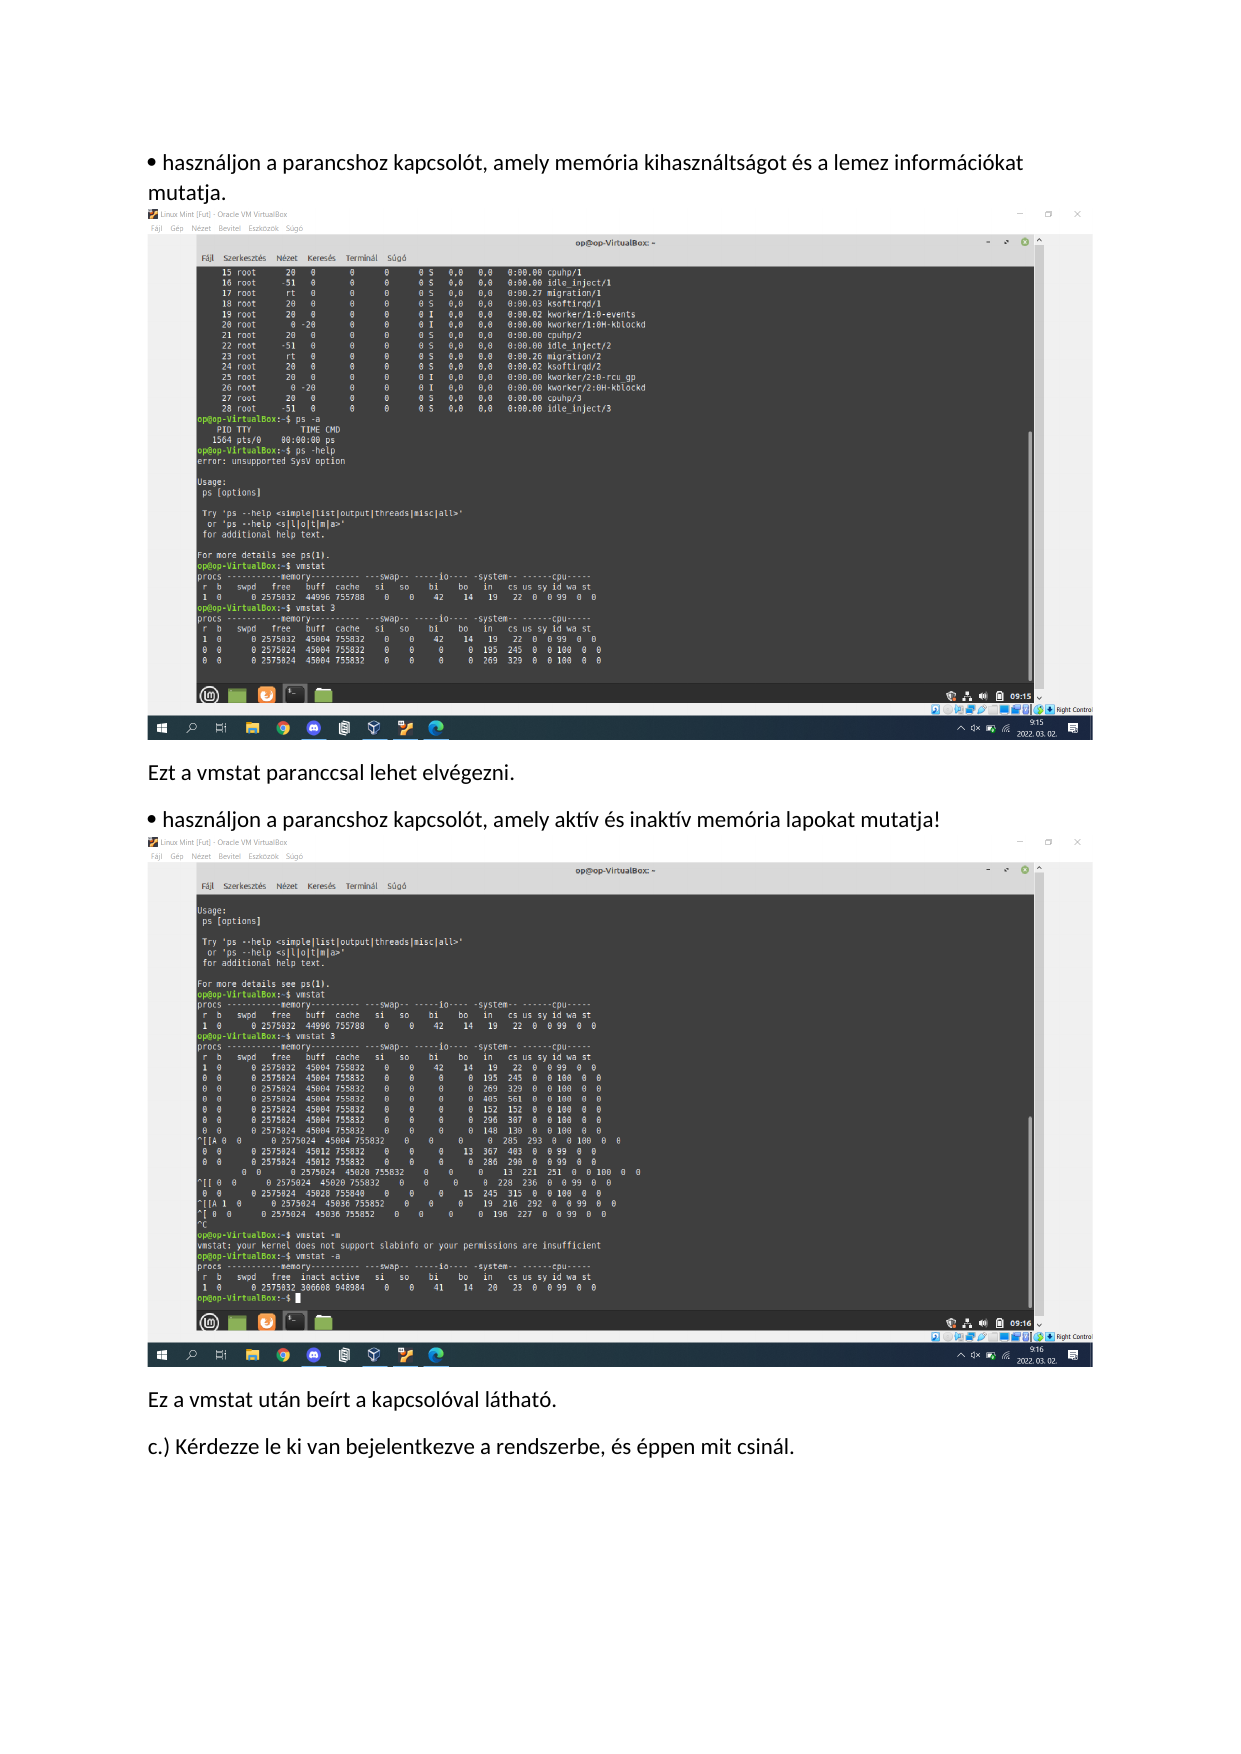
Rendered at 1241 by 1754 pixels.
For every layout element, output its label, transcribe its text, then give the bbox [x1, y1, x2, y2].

text Ezt a vmstat paranccsal lehet elvégezni. [148, 758, 1093, 786]
picture [147, 835, 1093, 1367]
picture [147, 208, 1093, 740]
text c.) Kérdezze le ki van bejelentkezve a rendszerbe, és éppen mit csinál. [148, 1432, 1093, 1460]
text használjon a parancshoz kapcsolót, amely aktív és inaktív memória lapokat mutatja! [148, 805, 1093, 835]
text használjon a parancshoz kapcsolót, amely memória kihasználtságot és a lemez információkat mutatja. [148, 148, 1093, 208]
text Ez a vmstat után beírt a kapcsolóval látható. [148, 1385, 1093, 1413]
